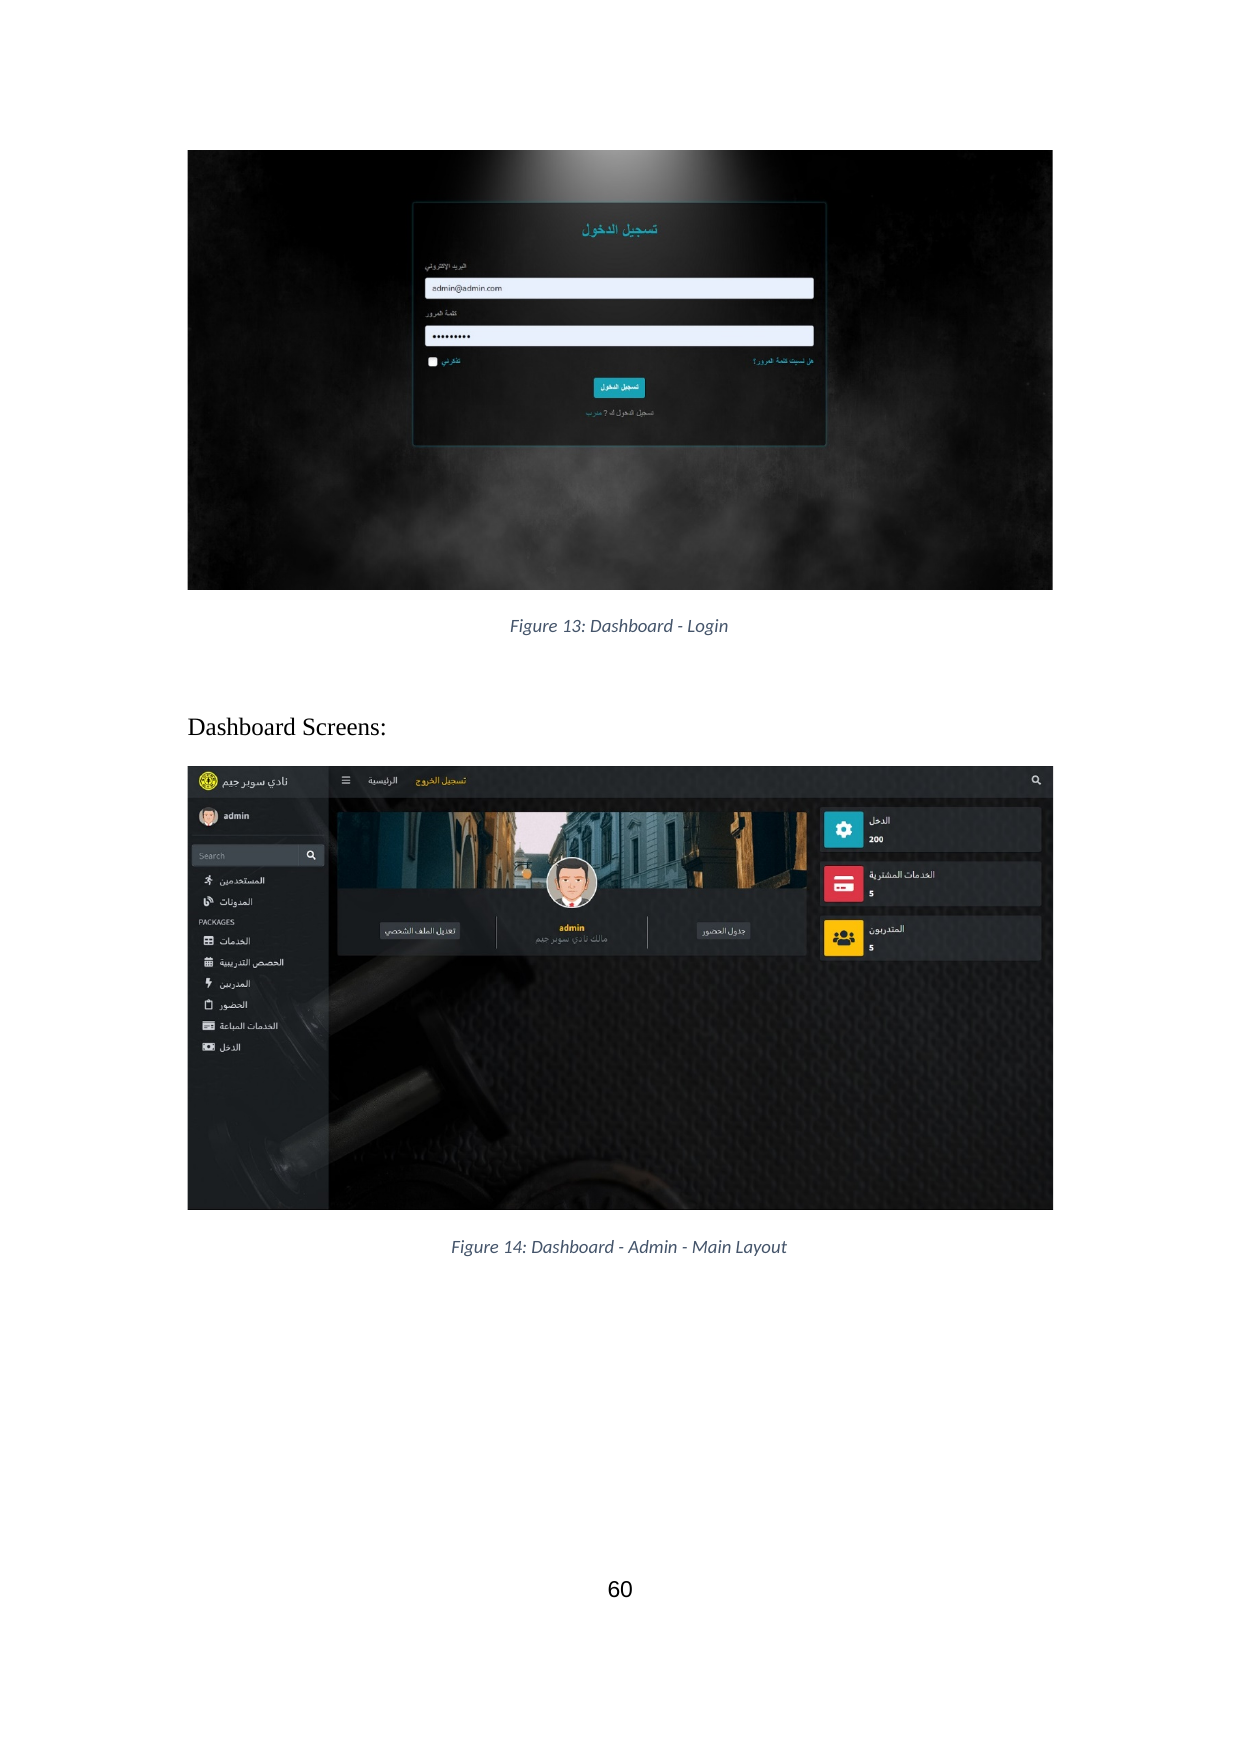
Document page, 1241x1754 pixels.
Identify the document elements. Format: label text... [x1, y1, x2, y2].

text Dashboard Screens: [187, 712, 1053, 741]
picture [187, 150, 1053, 590]
picture [187, 766, 1054, 1210]
